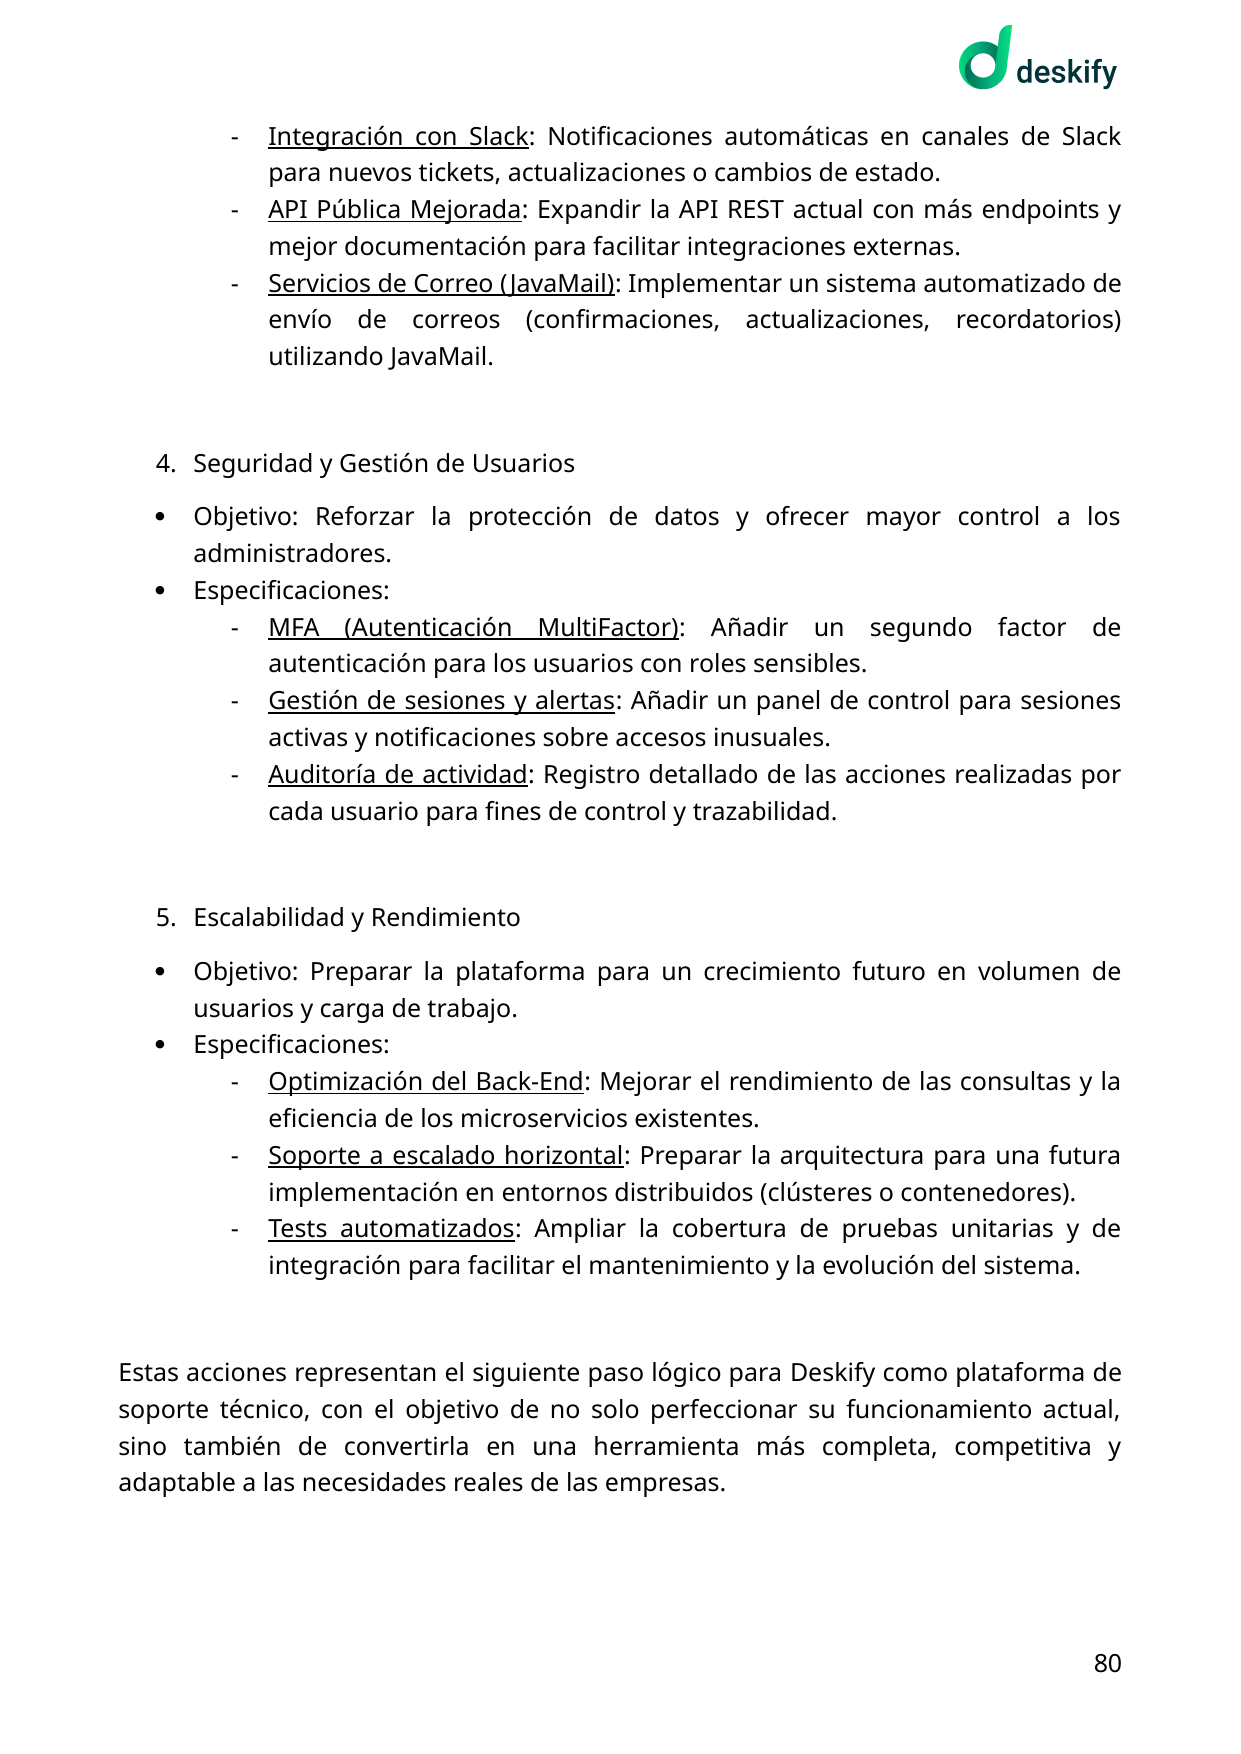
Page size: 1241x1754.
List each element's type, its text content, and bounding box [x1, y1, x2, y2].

list Integración con Slack: Notificaciones automáticas en canales de Slack para nuevos tickets, actualizaciones o cambios de estado. [231, 118, 1122, 189]
list Objetivo: Preparar la plataforma para un crecimiento futuro en volumen de usuarios y carga de trabajo. [156, 953, 1122, 1024]
list Especificaciones: [156, 573, 1122, 607]
list API Pública Mejorada: Expandir la API REST actual con más endpoints y mejor documentación para facilitar integraciones externas. [231, 192, 1122, 262]
list Objetivo: Reforzar la protección de datos y ofrecer mayor control a los administradores. [156, 499, 1122, 570]
list Tests automatizados: Ampliar la cobertura de pruebas unitarias y de integración para facilitar el mantenimiento y la evolución del sistema. [231, 1211, 1122, 1282]
text Estas acciones representan el siguiente paso lógico para Deskify como plataforma de soporte técnico, con el objetivo de no solo perfeccionar su funcionamiento actual, sino también de convertirla en una herramienta más completa, competitiva y adaptable a las necesidades reales de las empresas. [118, 1354, 1122, 1499]
list Gestión de sesiones y alertas: Añadir un panel de control para sesiones activas y notificaciones sobre accesos inusuales. [231, 683, 1122, 754]
list Escalabilidad y Rendimiento [156, 900, 1122, 934]
list Servicios de Correo (JavaMail): Implementar un sistema automatizado de envío de correos (confirmaciones, actualizaciones, recordatorios) utilizando JavaMail. [231, 265, 1122, 373]
list MFA (Autenticación MultiFactor): Añadir un segundo factor de autenticación para los usuarios con roles sensibles. [231, 609, 1122, 680]
list Auditoría de actividad: Registro detallado de las acciones realizadas por cada usuario para fines de control y trazabilidad. [231, 756, 1122, 827]
picture [953, 22, 1127, 92]
list Especificaciones: [156, 1027, 1122, 1061]
list Seguridad y Gestión de Usuarios [156, 446, 1122, 480]
list Optimización del Back-End: Mejorar el rendimiento de las consultas y la eficiencia de los microservicios existentes. [231, 1064, 1122, 1135]
list Soporte a escalado horizontal: Preparar la arquitectura para una futura implementación en entornos distribuidos (clústeres o contenedores). [231, 1137, 1122, 1208]
